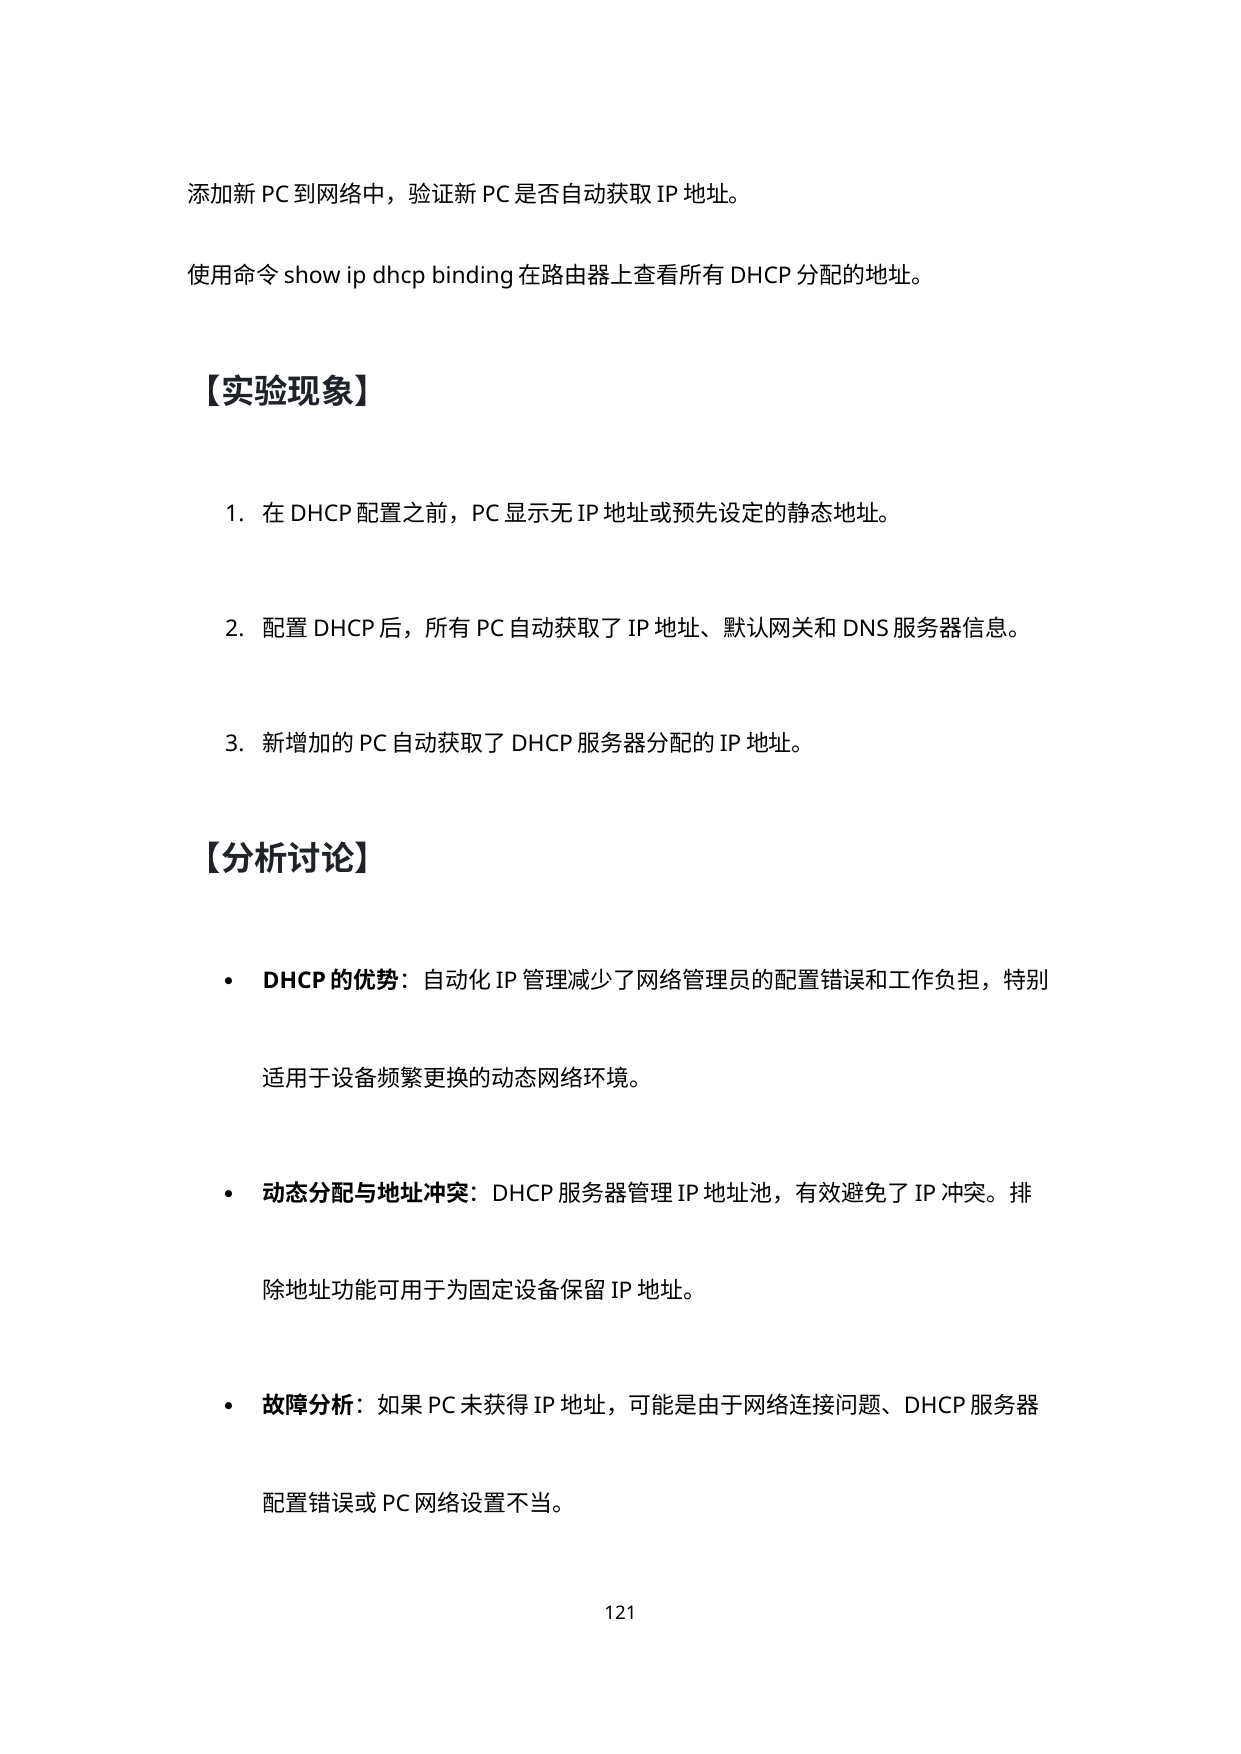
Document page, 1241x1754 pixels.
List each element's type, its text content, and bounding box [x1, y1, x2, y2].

text 【实验现象】 [187, 356, 1053, 421]
list 故障分析：如果PC未获得IP地址，可能是由于网络连接问题、DHCP服务器配置错误或PC网络设置不当。 [225, 1371, 1053, 1534]
list 新增加的PC自动获取了DHCP服务器分配的IP地址。 [225, 709, 1053, 774]
text 使用命令show ip dhcp binding在路由器上查看所有DHCP分配的地址。 [187, 241, 1053, 306]
text 添加新PC到网络中，验证新PC是否自动获取IP地址。 [187, 160, 1053, 225]
text 【分析讨论】 [187, 824, 1053, 889]
list 配置DHCP后，所有PC自动获取了IP地址、默认网关和DNS服务器信息。 [225, 594, 1053, 659]
list DHCP的优势：自动化IP管理减少了网络管理员的配置错误和工作负担，特别适用于设备频繁更换的动态网络环境。 [225, 946, 1053, 1109]
list 动态分配与地址冲突：DHCP服务器管理IP地址池，有效避免了IP冲突。排除地址功能可用于为固定设备保留IP地址。 [225, 1159, 1053, 1321]
list 在DHCP配置之前，PC显示无IP地址或预先设定的静态地址。 [225, 479, 1053, 544]
